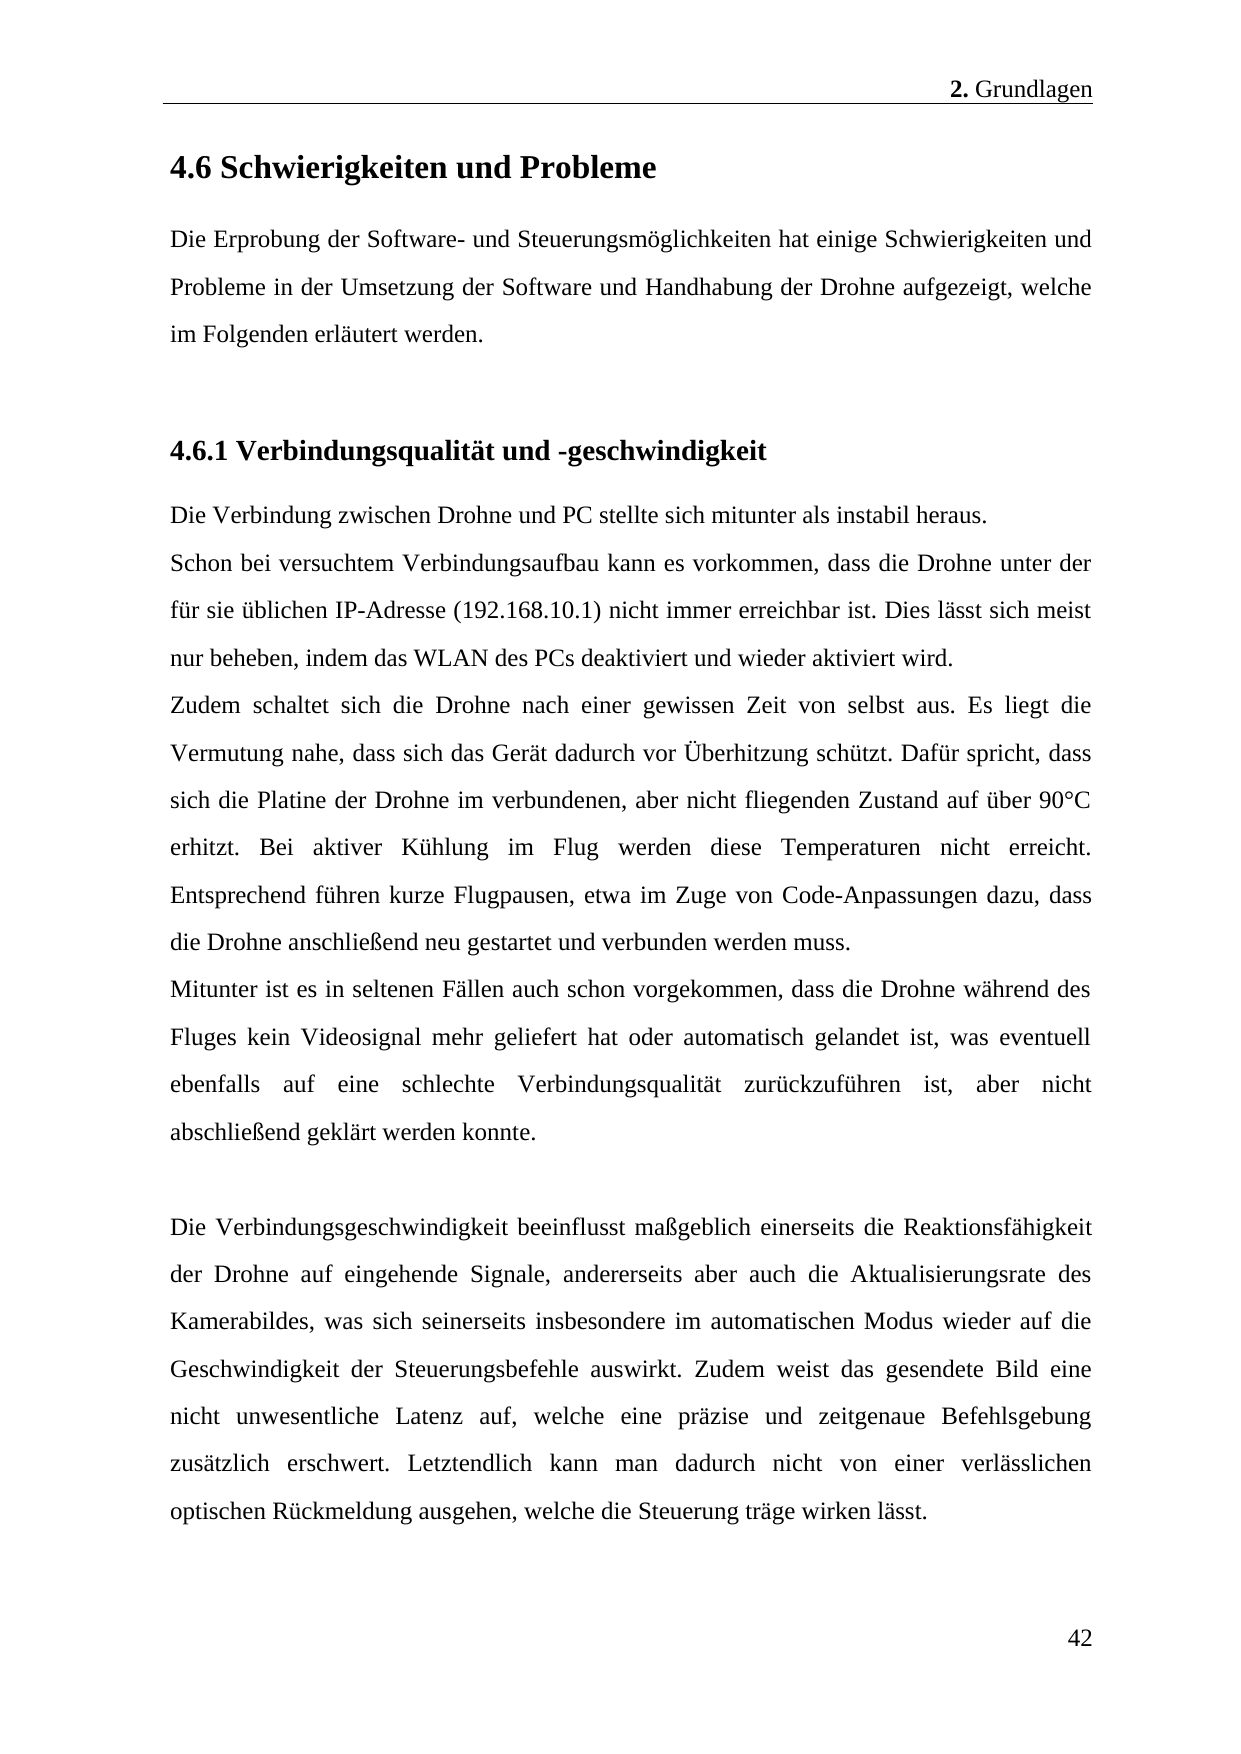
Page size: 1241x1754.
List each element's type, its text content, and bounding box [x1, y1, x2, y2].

text Die Erprobung der Software- und Steuerungsmöglichkeiten hat einige Schwierigkeiten und Probleme in der Umsetzung der Software und Handhabung der Drohne aufgezeigt, welche im Folgenden erläutert werden. [170, 224, 1093, 348]
subtitle 4.6 Schwierigkeiten und Probleme [170, 148, 1093, 186]
text Mitunter ist es in seltenen Fällen auch schon vorgekommen, dass die Drohne während des Fluges kein Videosignal mehr geliefert hat oder automatisch gelandet ist, was eventuell ebenfalls auf eine schlechte Verbindungsqualität zurückzuführen ist, aber nicht abschließend geklärt werden konnte. [170, 974, 1093, 1146]
subtitle 4.6.1 Verbindungsqualität und -geschwindigkeit [170, 433, 1093, 467]
text Die Verbindungsgeschwindigkeit beeinflusst maßgeblich einerseits die Reaktionsfähigkeit der Drohne auf eingehende Signale, andererseits aber auch die Aktualisierungsrate des Kamerabildes, was sich seinerseits insbesondere im automatischen Modus wieder auf die Geschwindigkeit der Steuerungsbefehle auswirkt. Zudem weist das gesendete Bild eine nicht unwesentliche Latenz auf, welche eine präzise und zeitgenaue Befehlsgebung zusätzlich erschwert. Letztendlich kann man dadurch nicht von einer verlässlichen optischen Rückmeldung ausgehen, welche die Steuerung träge wirken lässt. [170, 1212, 1093, 1525]
text Schon bei versuchtem Verbindungsaufbau kann es vorkommen, dass die Drohne unter der für sie üblichen IP-Adresse (192.168.10.1) nicht immer erreichbar ist. Dies lässt sich meist nur beheben, indem das WLAN des PCs deaktiviert und wieder aktiviert wird. [170, 548, 1093, 672]
text Die Verbindung zwischen Drohne und PC stellte sich mitunter als instabil heraus. [170, 501, 1093, 529]
text Zudem schaltet sich die Drohne nach einer gewissen Zeit von selbst aus. Es liegt die Vermutung nahe, dass sich das Gerät dadurch vor Überhitzung schützt. Dafür spricht, dass sich die Platine der Drohne im verbundenen, aber nicht fliegenden Zustand auf über 90°C erhitzt. Bei aktiver Kühlung im Flug werden diese Temperaturen nicht erreicht. Entsprechend führen kurze Flugpausen, etwa im Zuge von Code-Anpassungen dazu, dass die Drohne anschließend neu gestartet und verbunden werden muss. [170, 690, 1093, 956]
